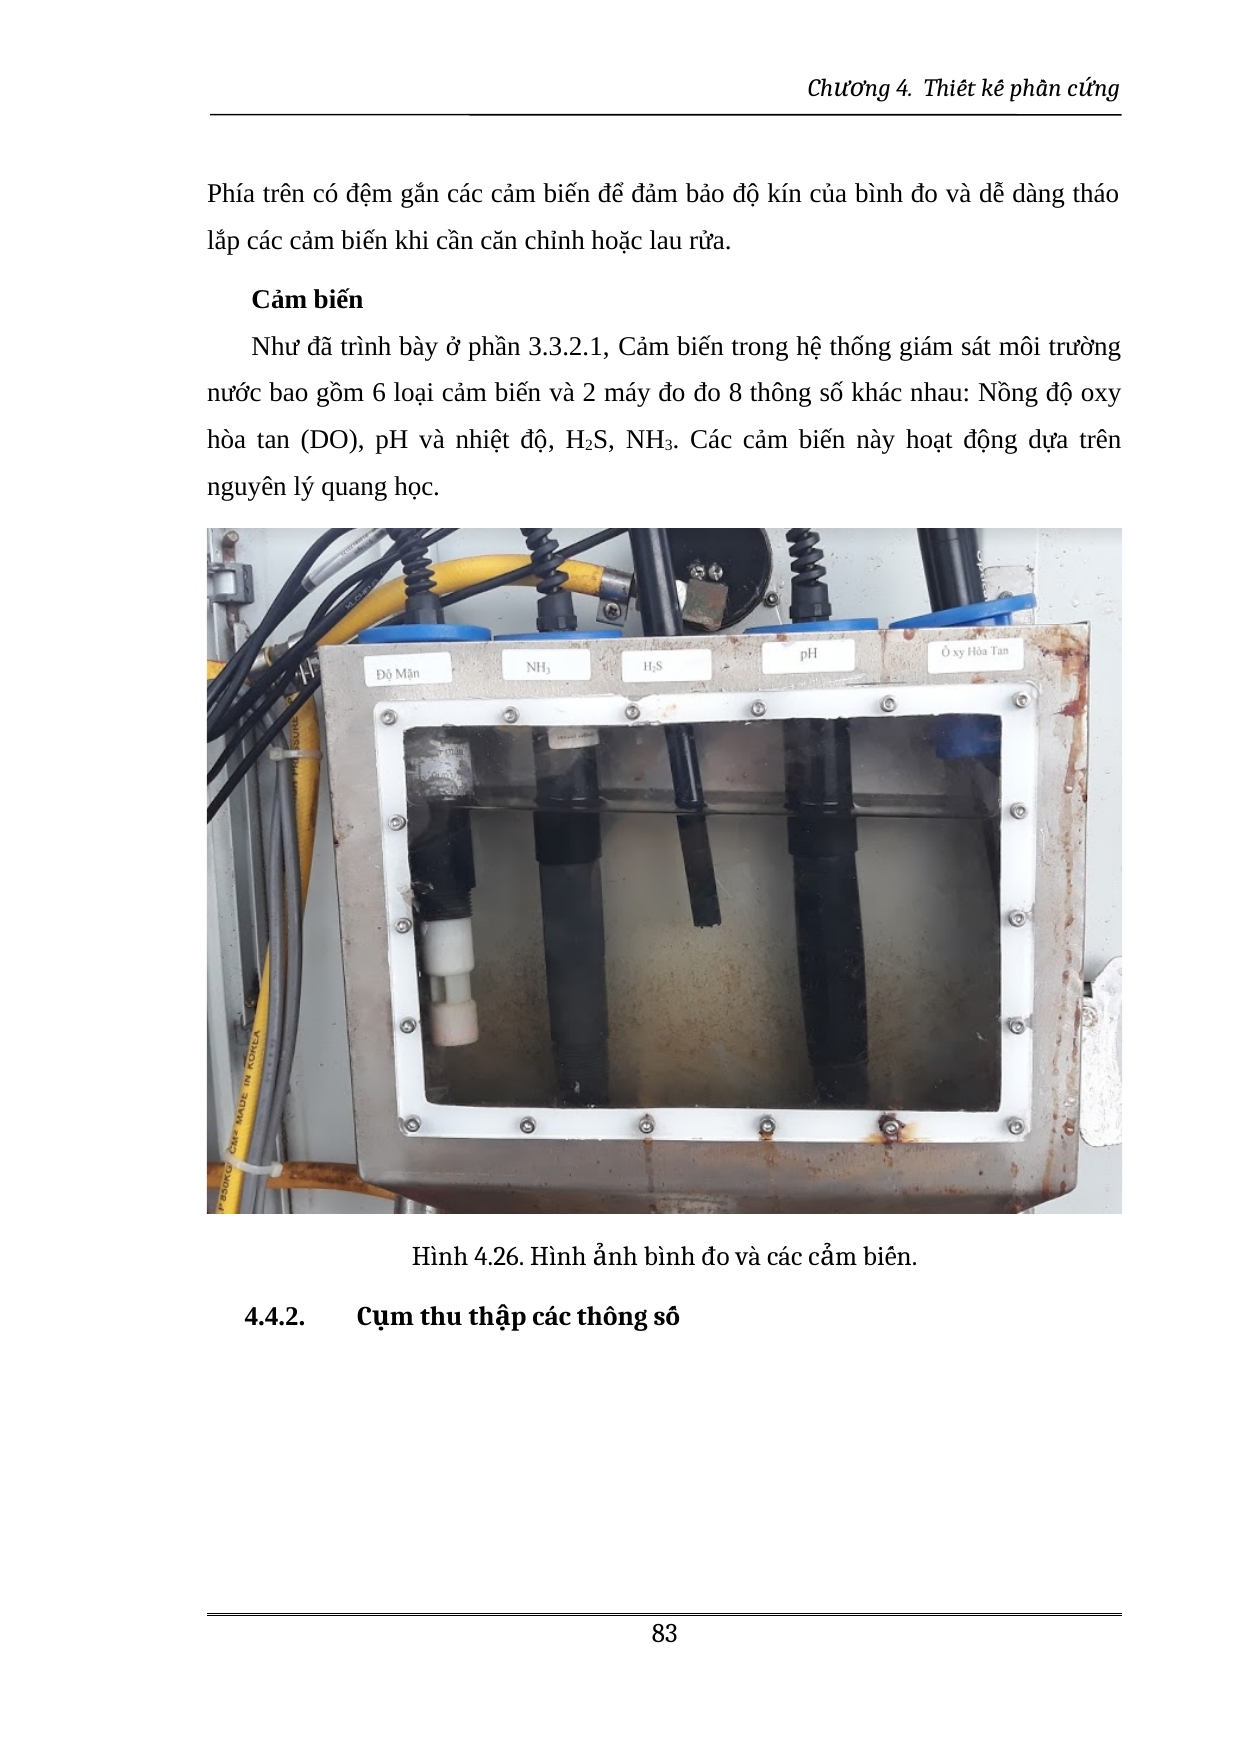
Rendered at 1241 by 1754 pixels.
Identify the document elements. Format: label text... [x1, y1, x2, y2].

text Hình 4.13. Hình ảnh bình đo và các cảm biến. [207, 1241, 1122, 1272]
text Cảm biến [251, 283, 1122, 314]
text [207, 177, 1122, 255]
picture [206, 528, 1123, 1214]
subtitle Cụm thu thập các thông số [244, 1300, 1122, 1332]
text Như đã trình bày ở phần 3.3.2.1, Cảm biến trong hệ thống giám sát môi trường nước bao gồm 6 loại cảm biến và 2 máy đo đo 8 thông số khác nhau: Nồng độ oxy hòa tan (DO), pH và nhiệt độ, H2S, NH3. Các cảm biến này hoạt động dựa trên nguyên lý quang học. [207, 330, 1122, 501]
